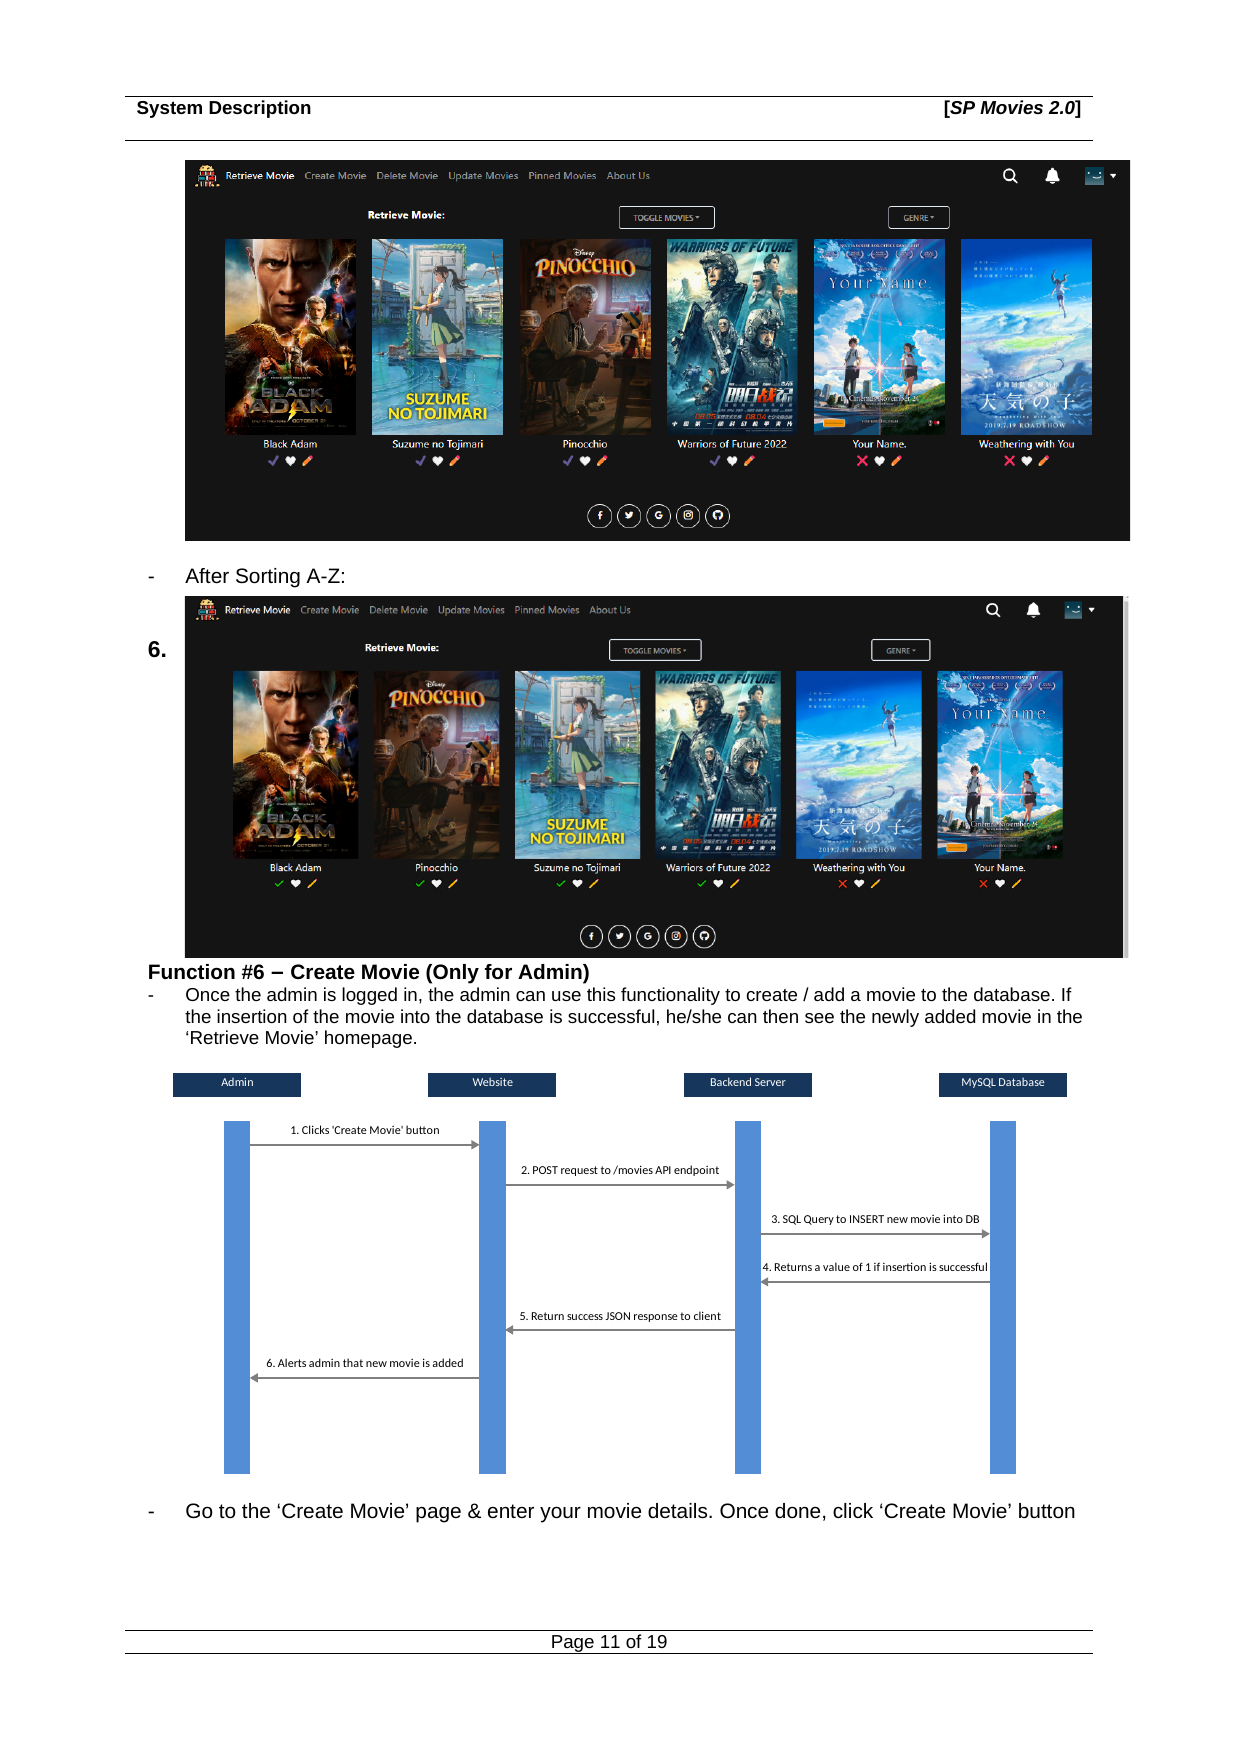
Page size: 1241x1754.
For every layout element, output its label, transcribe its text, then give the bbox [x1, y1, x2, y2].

picture [184, 596, 1129, 958]
picture [185, 160, 1130, 541]
list After Sorting A-Z: [148, 564, 1092, 588]
list Once the admin is logged in, the admin can use this functionality to create / add a movie to the database. If the insertion of the movie into the database is successful, he/she can then see the newly added movie in the ‘Retrieve Movie’ homepage. [148, 984, 1092, 1049]
list Go to the ‘Create Movie’ page & enter your movie details. Once done, click ‘Create Movie’ button [148, 1498, 1092, 1522]
